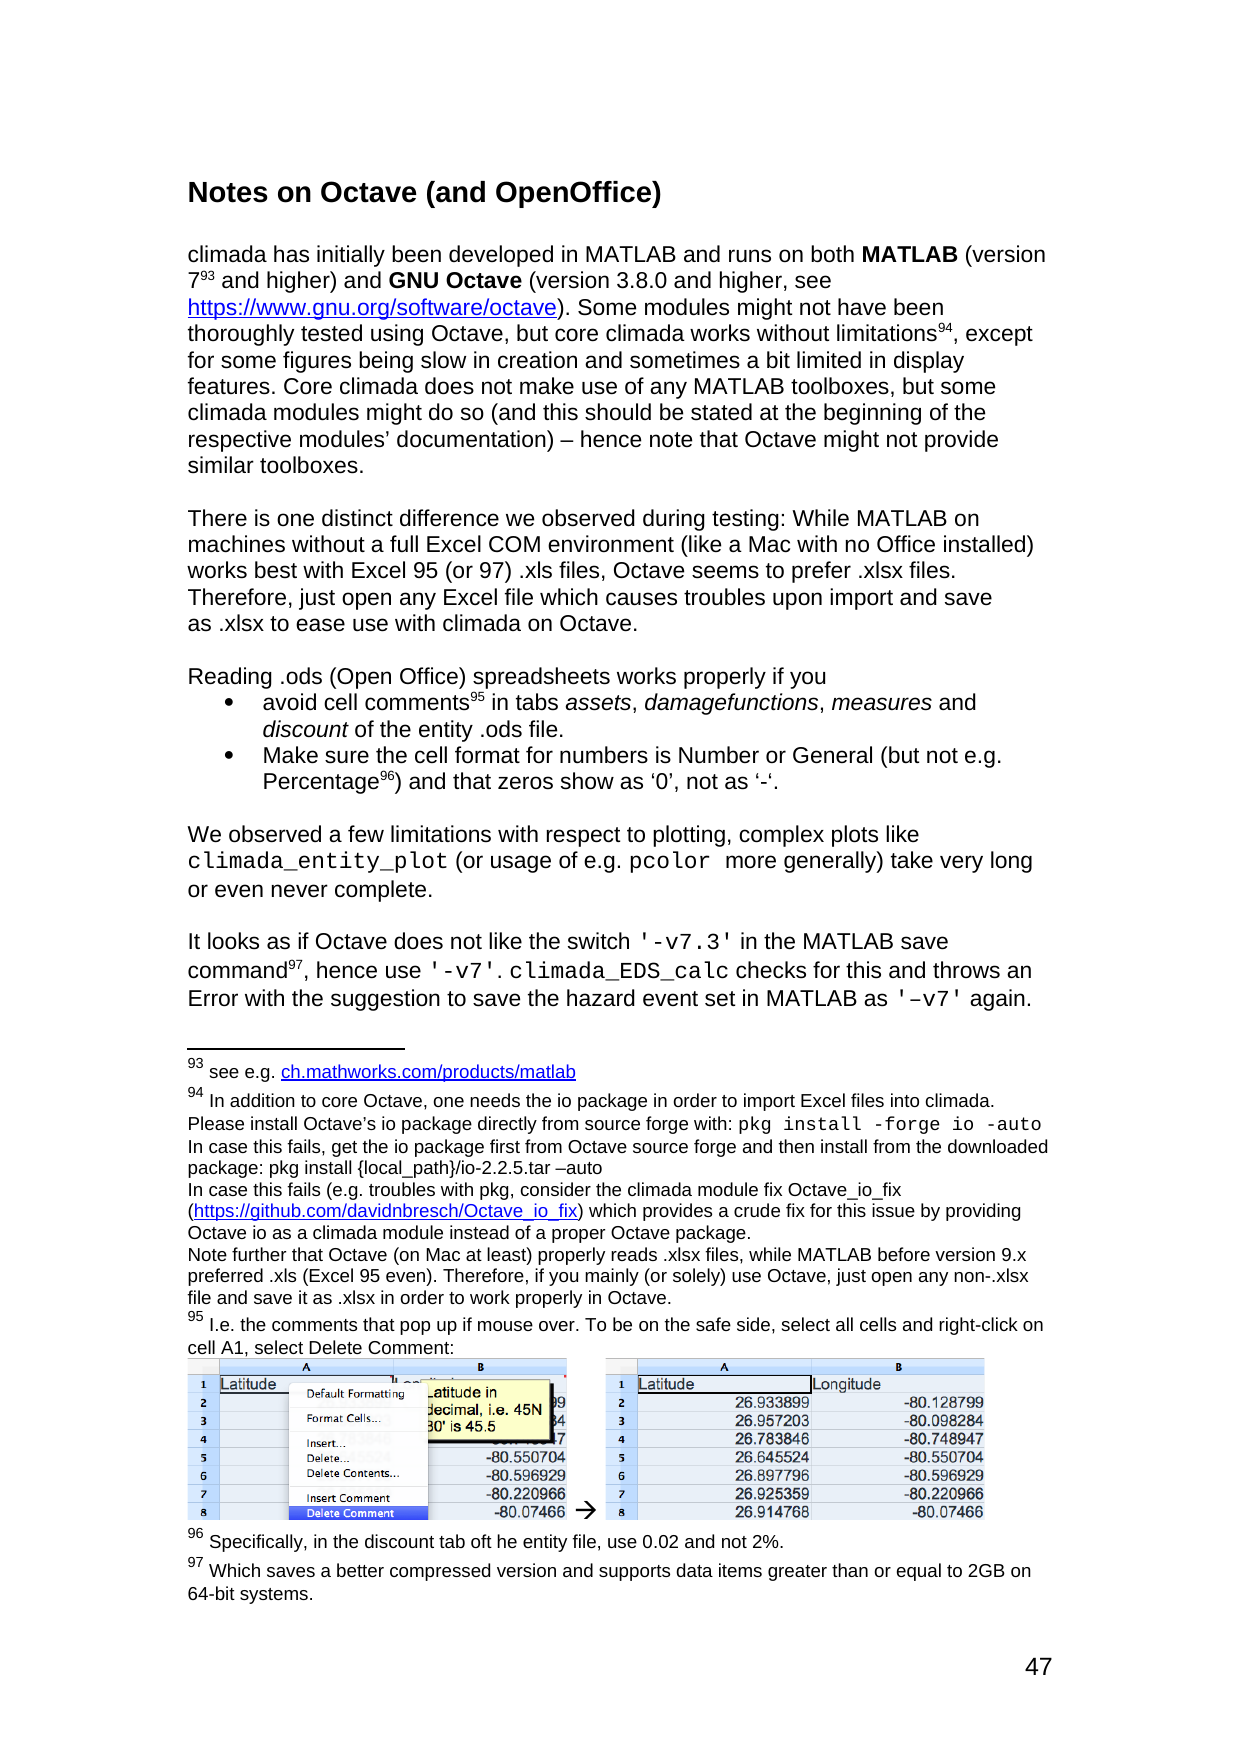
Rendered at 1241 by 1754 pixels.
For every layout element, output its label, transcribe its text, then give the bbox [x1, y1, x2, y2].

picture [605, 1358, 985, 1520]
picture [187, 1358, 567, 1520]
list Make sure the cell format for numbers is Number or General (but not e.g. Percentage) and that zeros show as ‘0’, not as ‘-‘. [225, 742, 1053, 794]
list avoid cell comments in tabs assets, damagefunctions, measures and discount of the entity .ods file. [225, 689, 1053, 742]
text There is one distinct difference we observed during testing: While MATLAB on machines without a full Excel COM environment (like a Mac with no Office installed) works best with Excel 95 (or 97) .xls files, Octave seems to prefer .xlsx files. Therefore, just open any Excel file which causes troubles upon import and save as .xlsx to ease use with climada on Octave. [187, 505, 1053, 636]
subtitle Notes on Octave (and OpenOffice) [187, 175, 1053, 208]
text We observed a few limitations with respect to plotting, complex plots like climada_entity_plot (or usage of e.g. pcolor more generally) take very long or even never complete. [187, 821, 1053, 902]
text Reading .ods (Open Office) spreadsheets works properly if you [187, 663, 1053, 689]
text climada has initially been developed in MATLAB and runs on both MATLAB (version 7 and higher) and GNU Octave (version 3.8.0 and higher, see https://www.gnu.org/software/octave). Some modules might not have been thoroughly tested using Octave, but core climada works without limitations, except for some figures being slow in creation and sometimes a bit limited in display features. Core climada does not make use of any MATLAB toolboxes, but some climada modules might do so (and this should be stated at the beginning of the respective modules’ documentation) – hence note that Octave might not provide similar toolboxes. [187, 241, 1053, 478]
text It looks as if Octave does not like the switch '-v7.3' in the MATLAB save command, hence use '-v7'. climada_EDS_calc checks for this and throws an Error with the suggestion to save the hazard event set in MATLAB as '–v7' again. [187, 928, 1053, 1013]
